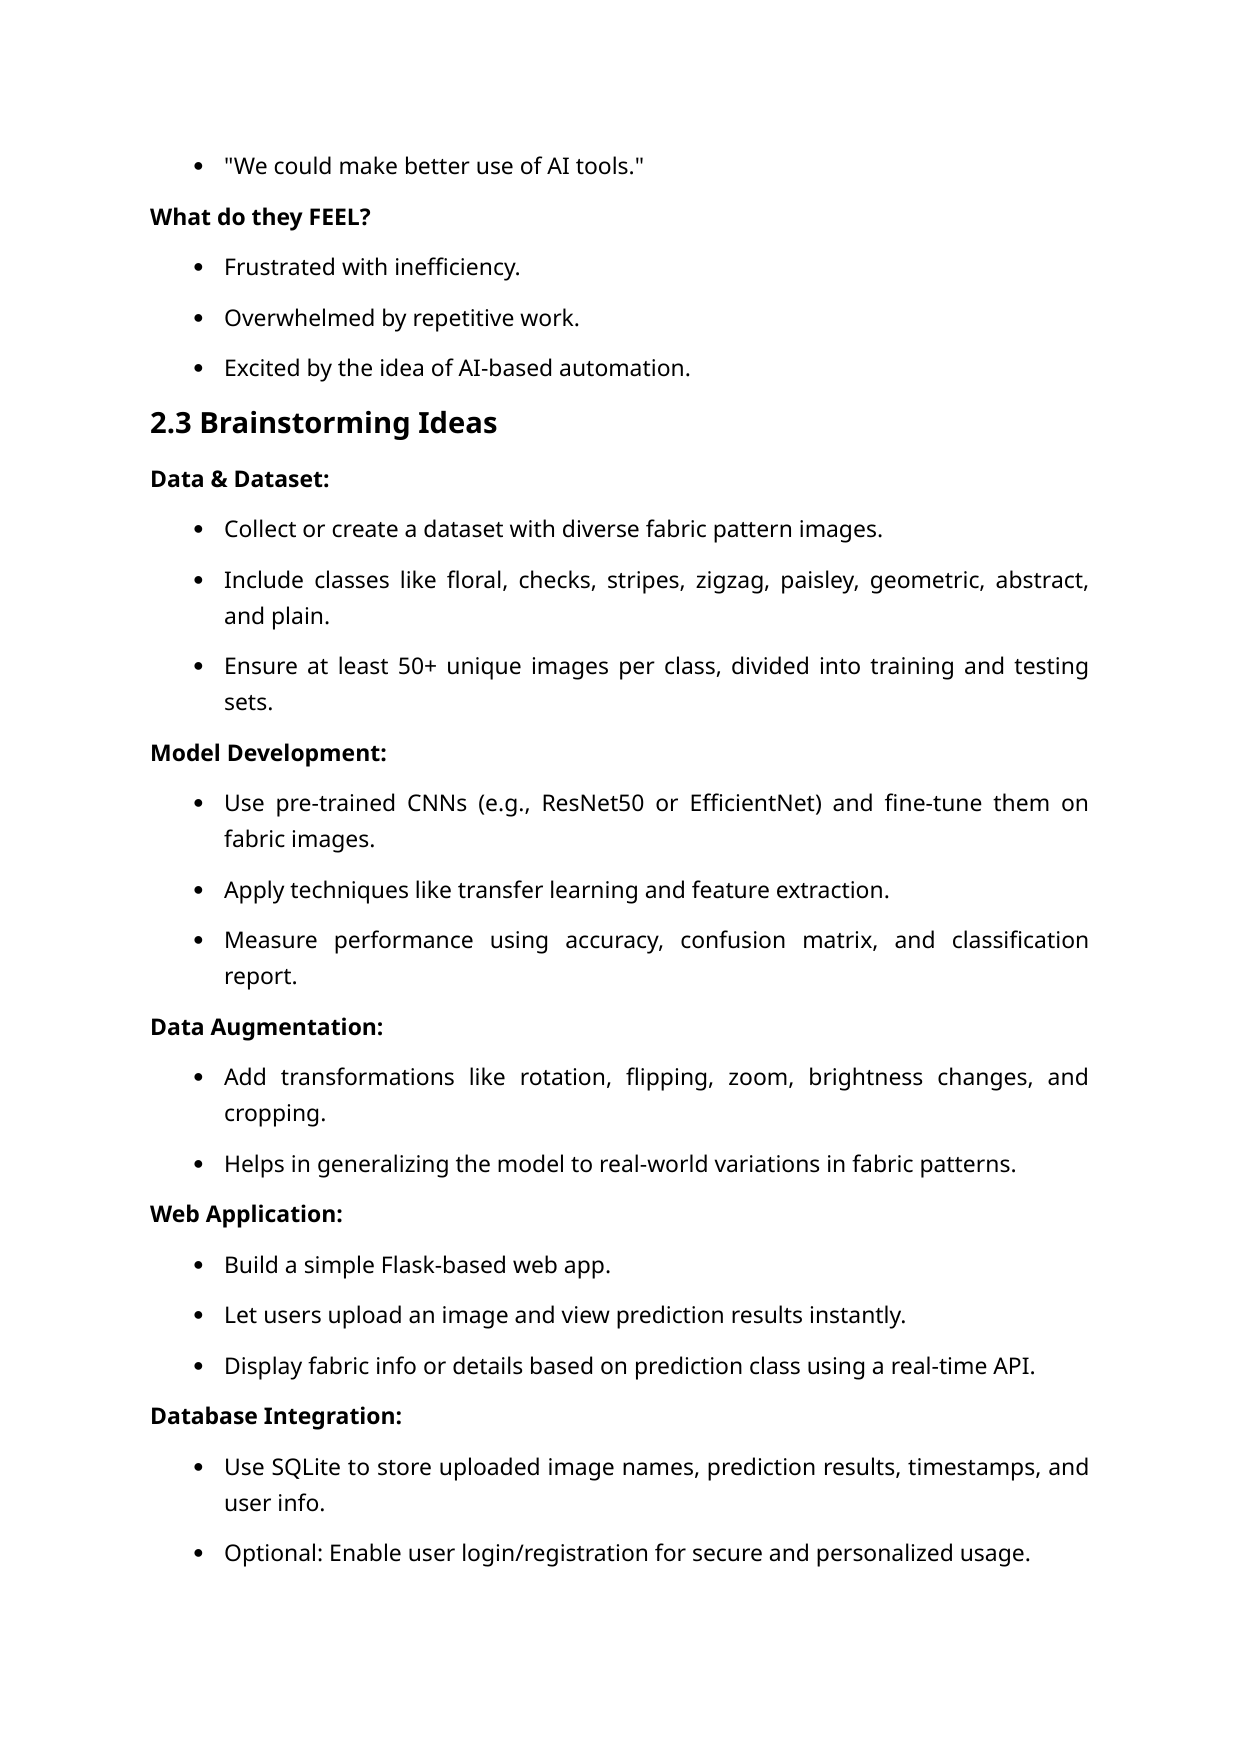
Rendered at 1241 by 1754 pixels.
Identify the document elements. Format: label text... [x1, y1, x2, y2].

text What do they FEEL? [150, 201, 1090, 232]
list Frustrated with inefficiency. [194, 251, 1090, 282]
text Web Application: [150, 1198, 1090, 1229]
text Data Augmentation: [150, 1011, 1090, 1042]
text Model Development: [150, 737, 1090, 768]
list Use pre-trained CNNs (e.g., ResNet50 or EfficientNet) and fine-tune them on fabric images. [194, 787, 1090, 854]
list Ensure at least 50+ unique images per class, divided into training and testing sets. [194, 650, 1090, 717]
text Database Integration: [150, 1400, 1090, 1432]
list Optional: Enable user login/registration for secure and personalized usage. [194, 1537, 1090, 1568]
list Display fabric info or details based on prediction class using a real-time API. [194, 1350, 1090, 1381]
list Measure performance using accuracy, confusion matrix, and classification report. [194, 924, 1090, 991]
list Use SQLite to store uploaded image names, prediction results, timestamps, and user info. [194, 1451, 1090, 1518]
text 2.3 Brainstorming Ideas [150, 403, 1090, 442]
list Collect or create a dataset with diverse fabric pattern images. [194, 513, 1090, 544]
list Include classes like floral, checks, stripes, zigzag, paisley, geometric, abstract, and plain. [194, 564, 1090, 631]
list Excited by the idea of AI-based automation. [194, 352, 1090, 383]
text Data & Dataset: [150, 463, 1090, 494]
list Let users upload an image and view prediction results instantly. [194, 1299, 1090, 1331]
list Helps in generalizing the model to real-world variations in fabric patterns. [194, 1148, 1090, 1179]
list "We could make better use of AI tools." [194, 150, 1090, 181]
list Add transformations like rotation, flipping, zoom, brightness changes, and cropping. [194, 1061, 1090, 1128]
list Build a simple Flask-based web app. [194, 1249, 1090, 1280]
list Overwhelmed by repetitive work. [194, 302, 1090, 333]
list Apply techniques like transfer learning and feature extraction. [194, 874, 1090, 905]
